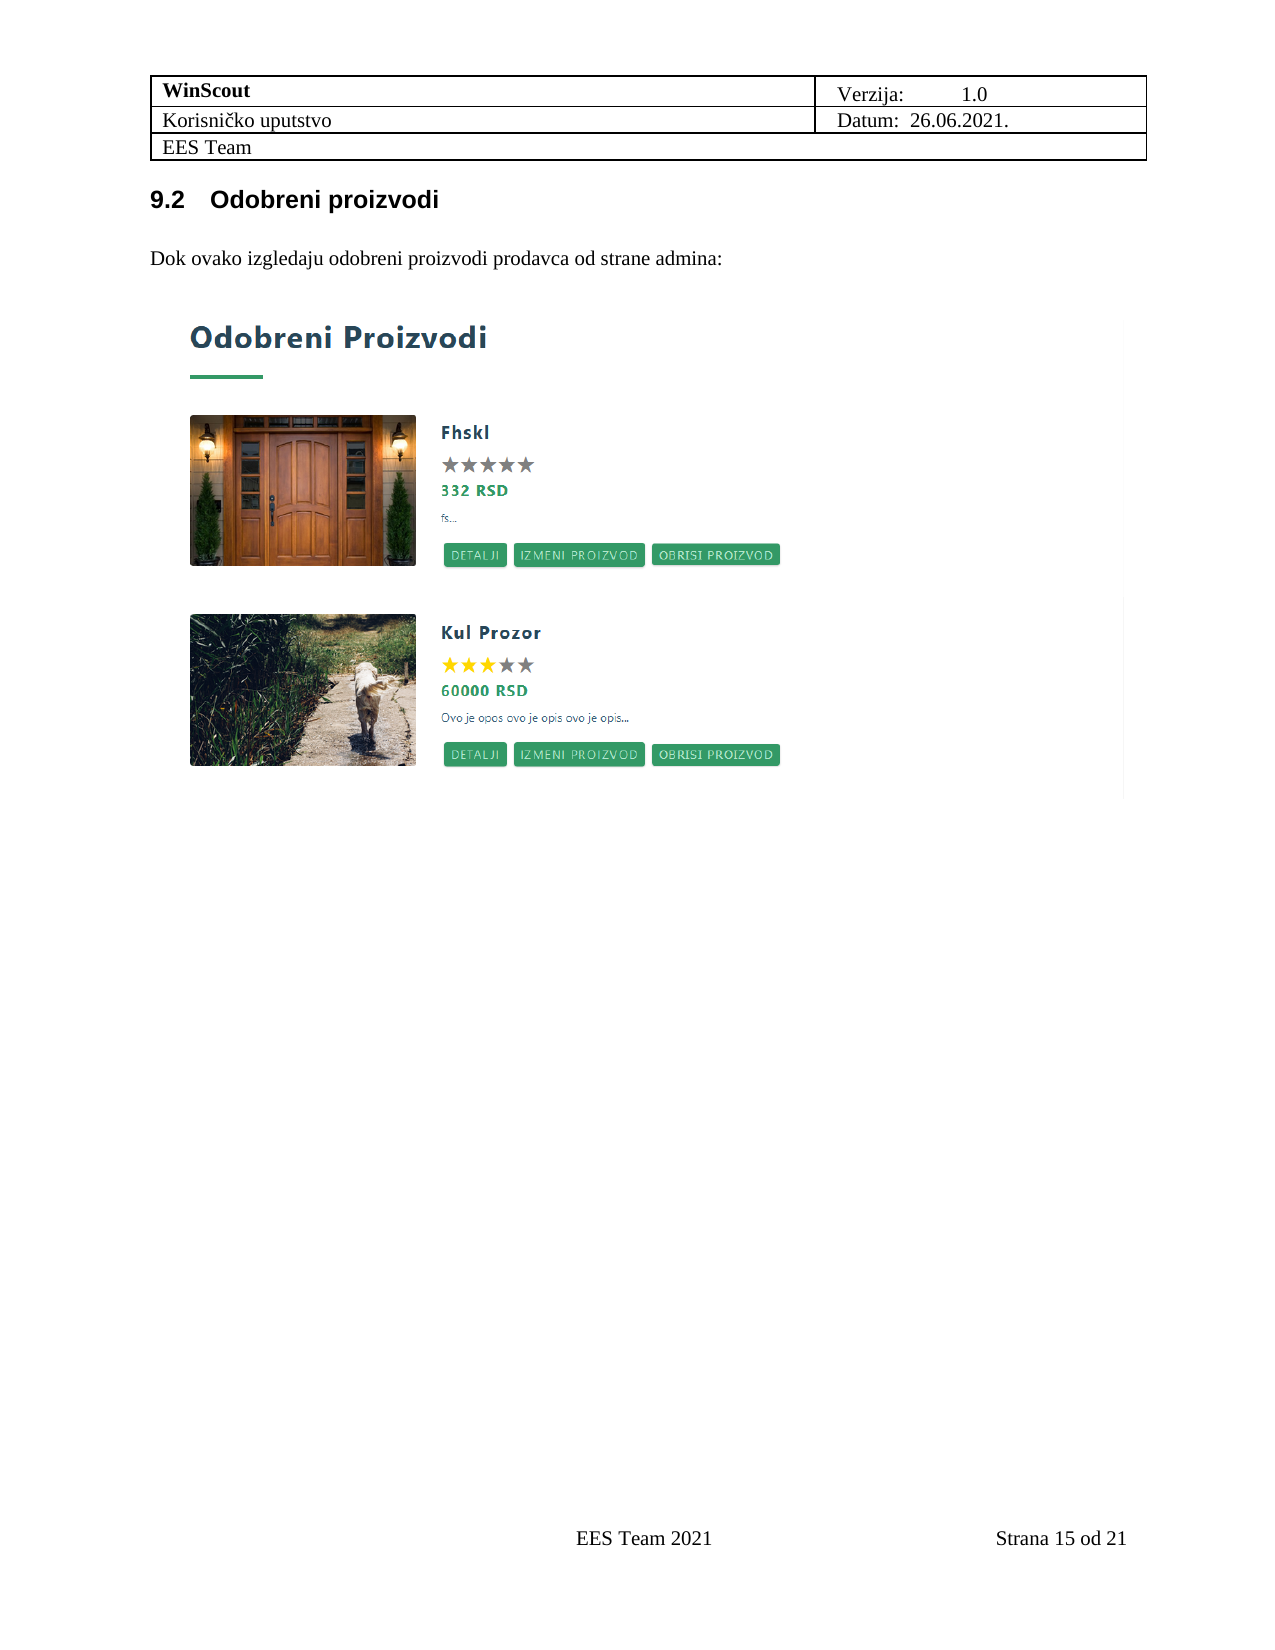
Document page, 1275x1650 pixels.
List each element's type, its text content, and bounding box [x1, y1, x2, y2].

subtitle Odobreni proizvodi [150, 185, 1125, 214]
picture [150, 320, 1124, 799]
text Dok ovako izgledaju odobreni proizvodi prodavca od strane admina: [150, 245, 1125, 270]
